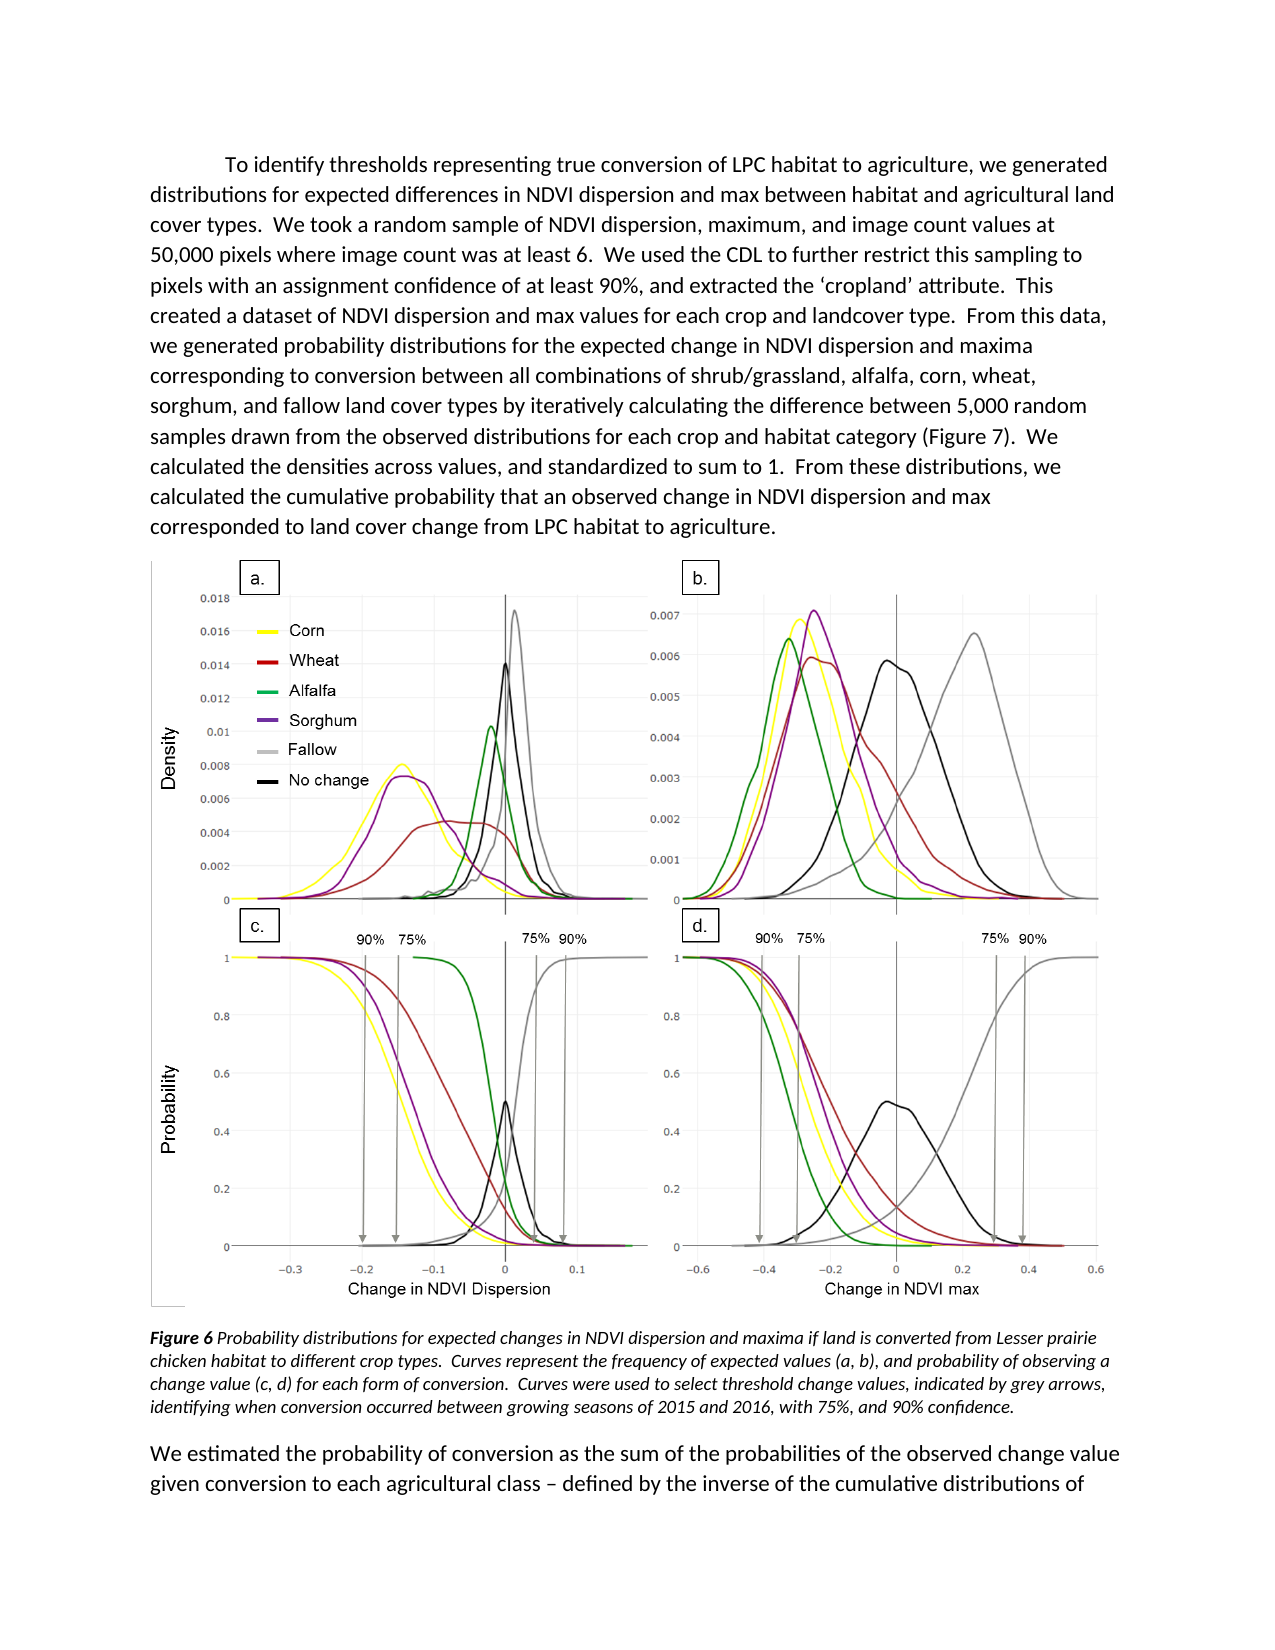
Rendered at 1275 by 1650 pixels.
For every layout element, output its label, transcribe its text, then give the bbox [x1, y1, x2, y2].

text Figure 6 Probability distributions for expected changes in NDVI dispersion and maxima if land is converted from Lesser prairie chicken habitat to different crop types. Curves represent the frequency of expected values (a, b), and probability of observing a change value (c, d) for each form of conversion. Curves were used to select threshold change values, indicated by grey arrows, identifying when conversion occurred between growing seasons of 2015 and 2016, with 75%, and 90% confidence. [150, 1326, 1125, 1418]
text To identify thresholds representing true conversion of LPC habitat to agriculture, we generated distributions for expected differences in NDVI dispersion and max between habitat and agricultural land cover types. We took a random sample of NDVI dispersion, maximum, and image count values at 50,000 pixels where image count was at least 6. We used the CDL to further restrict this sampling to pixels with an assignment confidence of at least 90%, and extracted the ‘cropland’ attribute. This created a dataset of NDVI dispersion and max values for each crop and landcover type. From this data, we generated probability distributions for the expected change in NDVI dispersion and maxima corresponding to conversion between all combinations of shrub/grassland, alfalfa, corn, wheat, sorghum, and fallow land cover types by iteratively calculating the difference between 5,000 random samples drawn from the observed distributions for each crop and habitat category (Figure 7). We calculated the densities across values, and standardized to sum to 1. From these distributions, we calculated the cumulative probability that an observed change in NDVI dispersion and max corresponded to land cover change from LPC habitat to agriculture. [150, 150, 1125, 541]
picture [150, 559, 1109, 1308]
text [150, 1439, 1125, 1497]
